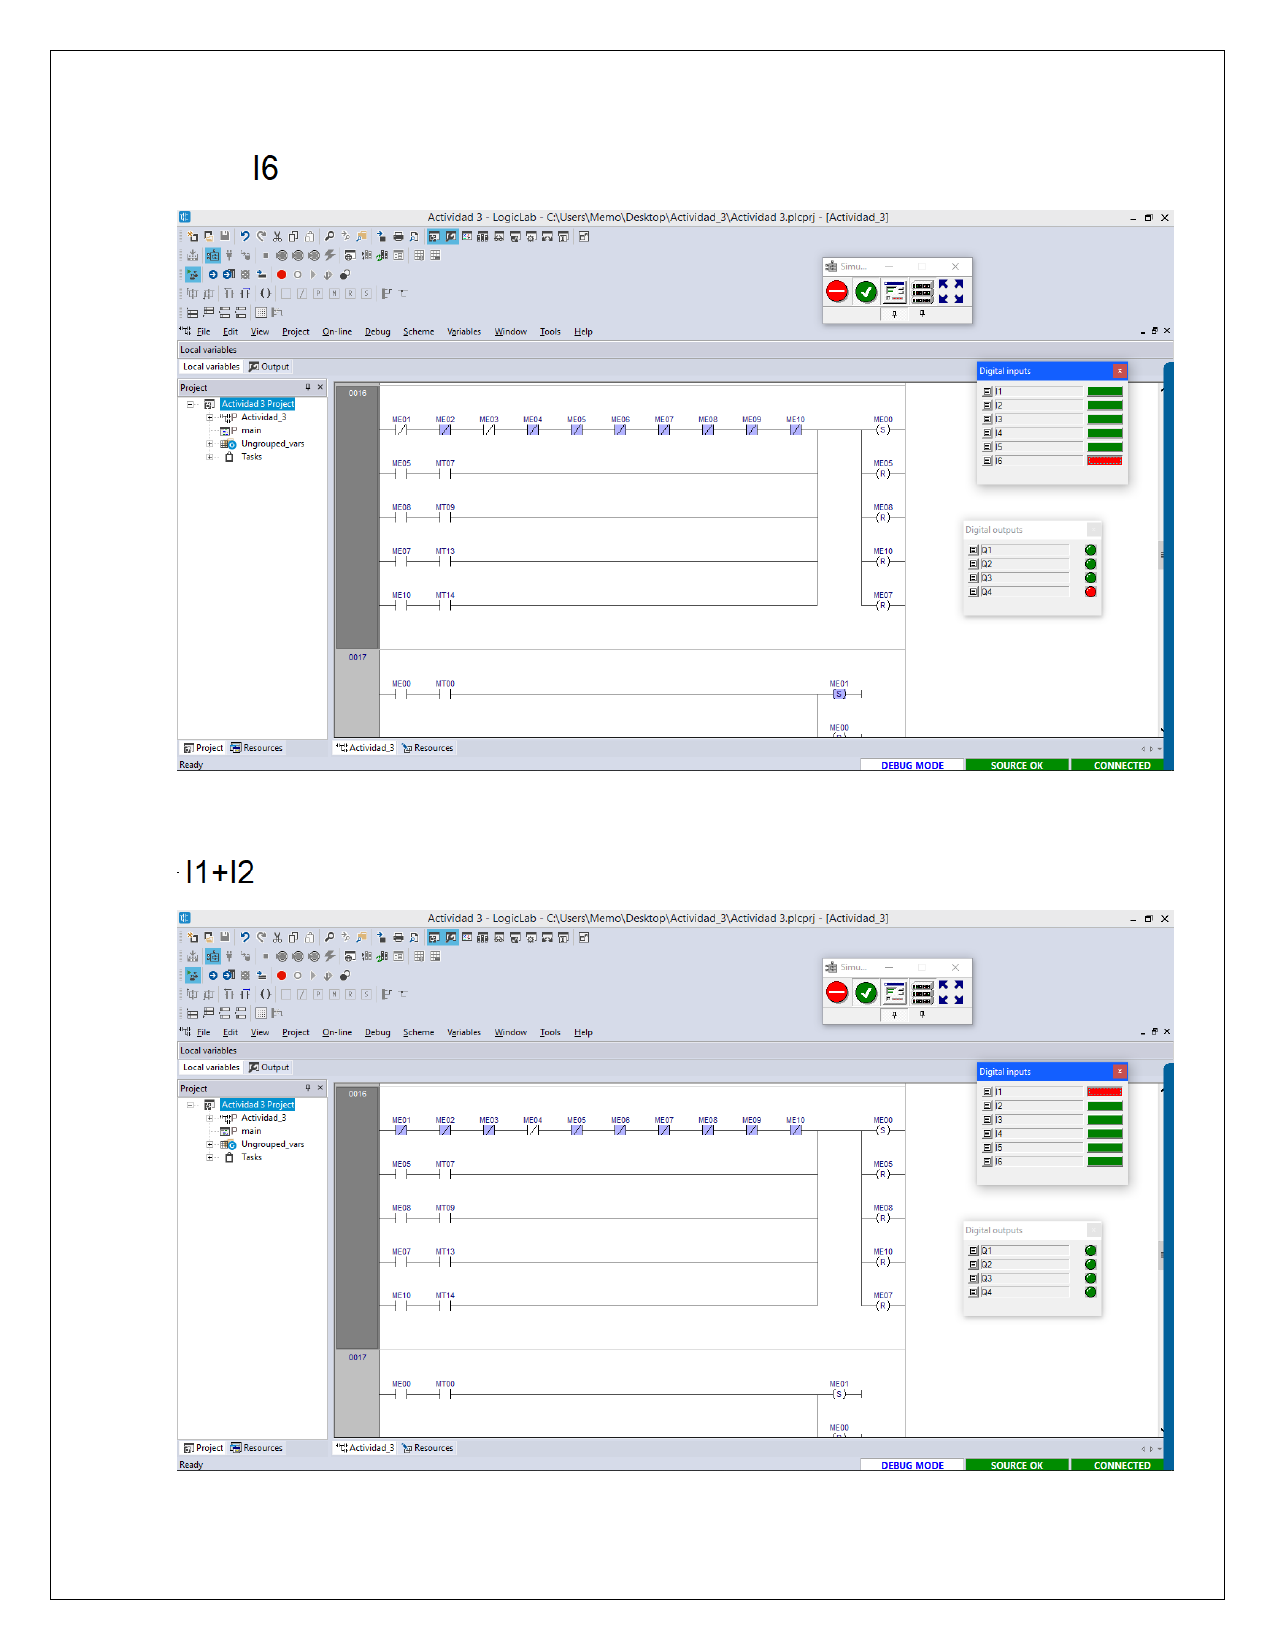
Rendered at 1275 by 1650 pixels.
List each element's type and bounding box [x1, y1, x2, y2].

picture [177, 910, 1174, 1471]
picture [177, 210, 1174, 771]
picture [250, 147, 292, 192]
picture [177, 846, 271, 893]
